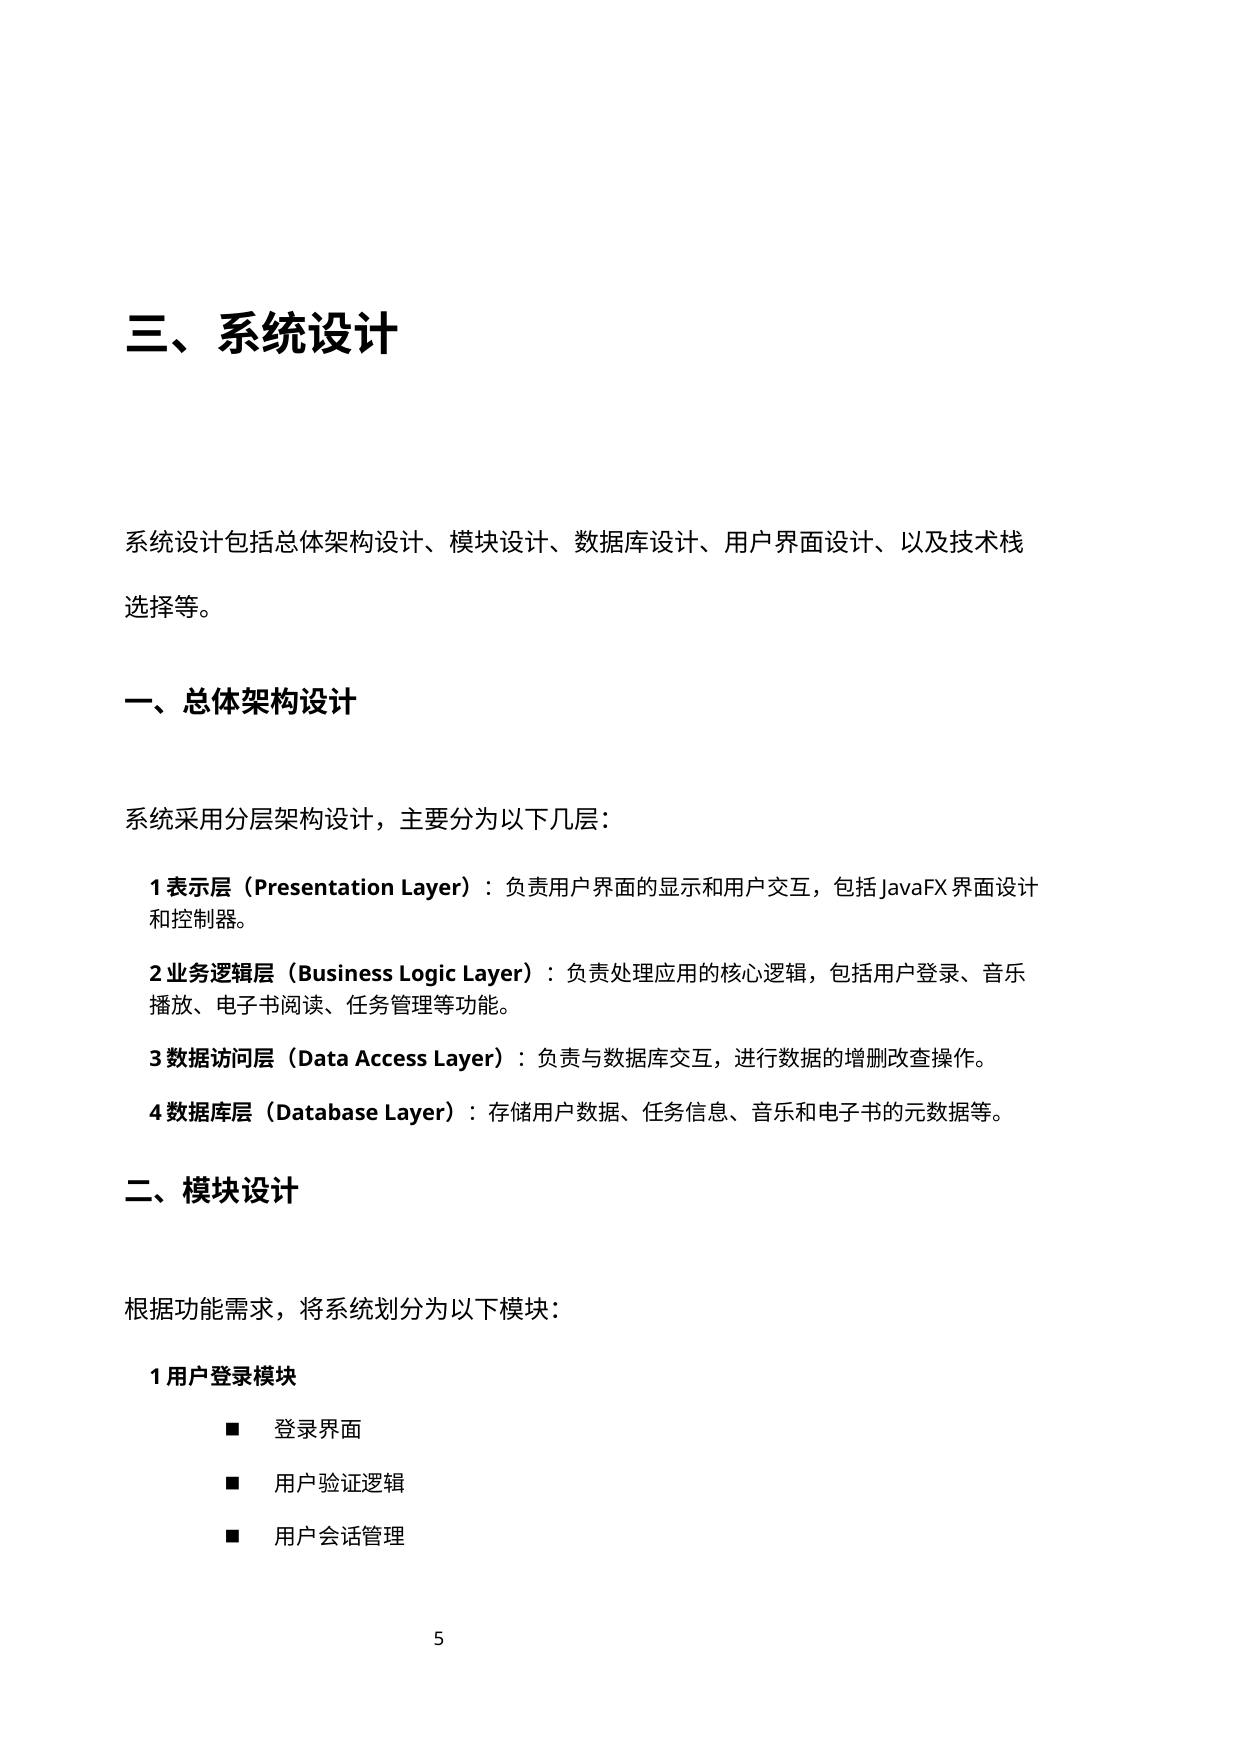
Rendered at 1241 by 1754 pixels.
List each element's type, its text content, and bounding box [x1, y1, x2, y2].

text 系统采用分层架构设计，主要分为以下几层： [124, 786, 1043, 851]
subtitle 一、总体架构设计 [124, 667, 1043, 732]
text 根据功能需求，将系统划分为以下模块： [124, 1275, 1043, 1340]
text 1用户登录模块 [149, 1359, 1043, 1391]
list 用户会话管理 [224, 1519, 1043, 1551]
text 3数据访问层（Data Access Layer）：负责与数据库交互，进行数据的增删改查操作。 [149, 1041, 1043, 1073]
text 4数据库层（Database Layer）：存储用户数据、任务信息、音乐和电子书的元数据等。 [149, 1094, 1043, 1127]
text 1表示层（Presentation Layer）：负责用户界面的显示和用户交互，包括JavaFX界面设计和控制器。 [149, 869, 1043, 934]
list 用户验证逻辑 [224, 1465, 1043, 1498]
subtitle 三、系统设计 [124, 282, 1043, 380]
text 2业务逻辑层（Business Logic Layer）：负责处理应用的核心逻辑，包括用户登录、音乐播放、电子书阅读、任务管理等功能。 [149, 955, 1043, 1020]
subtitle 二、模块设计 [124, 1156, 1043, 1221]
text 系统设计包括总体架构设计、模块设计、数据库设计、用户界面设计、以及技术栈选择等。 [124, 508, 1043, 638]
list 登录界面 [224, 1412, 1043, 1444]
